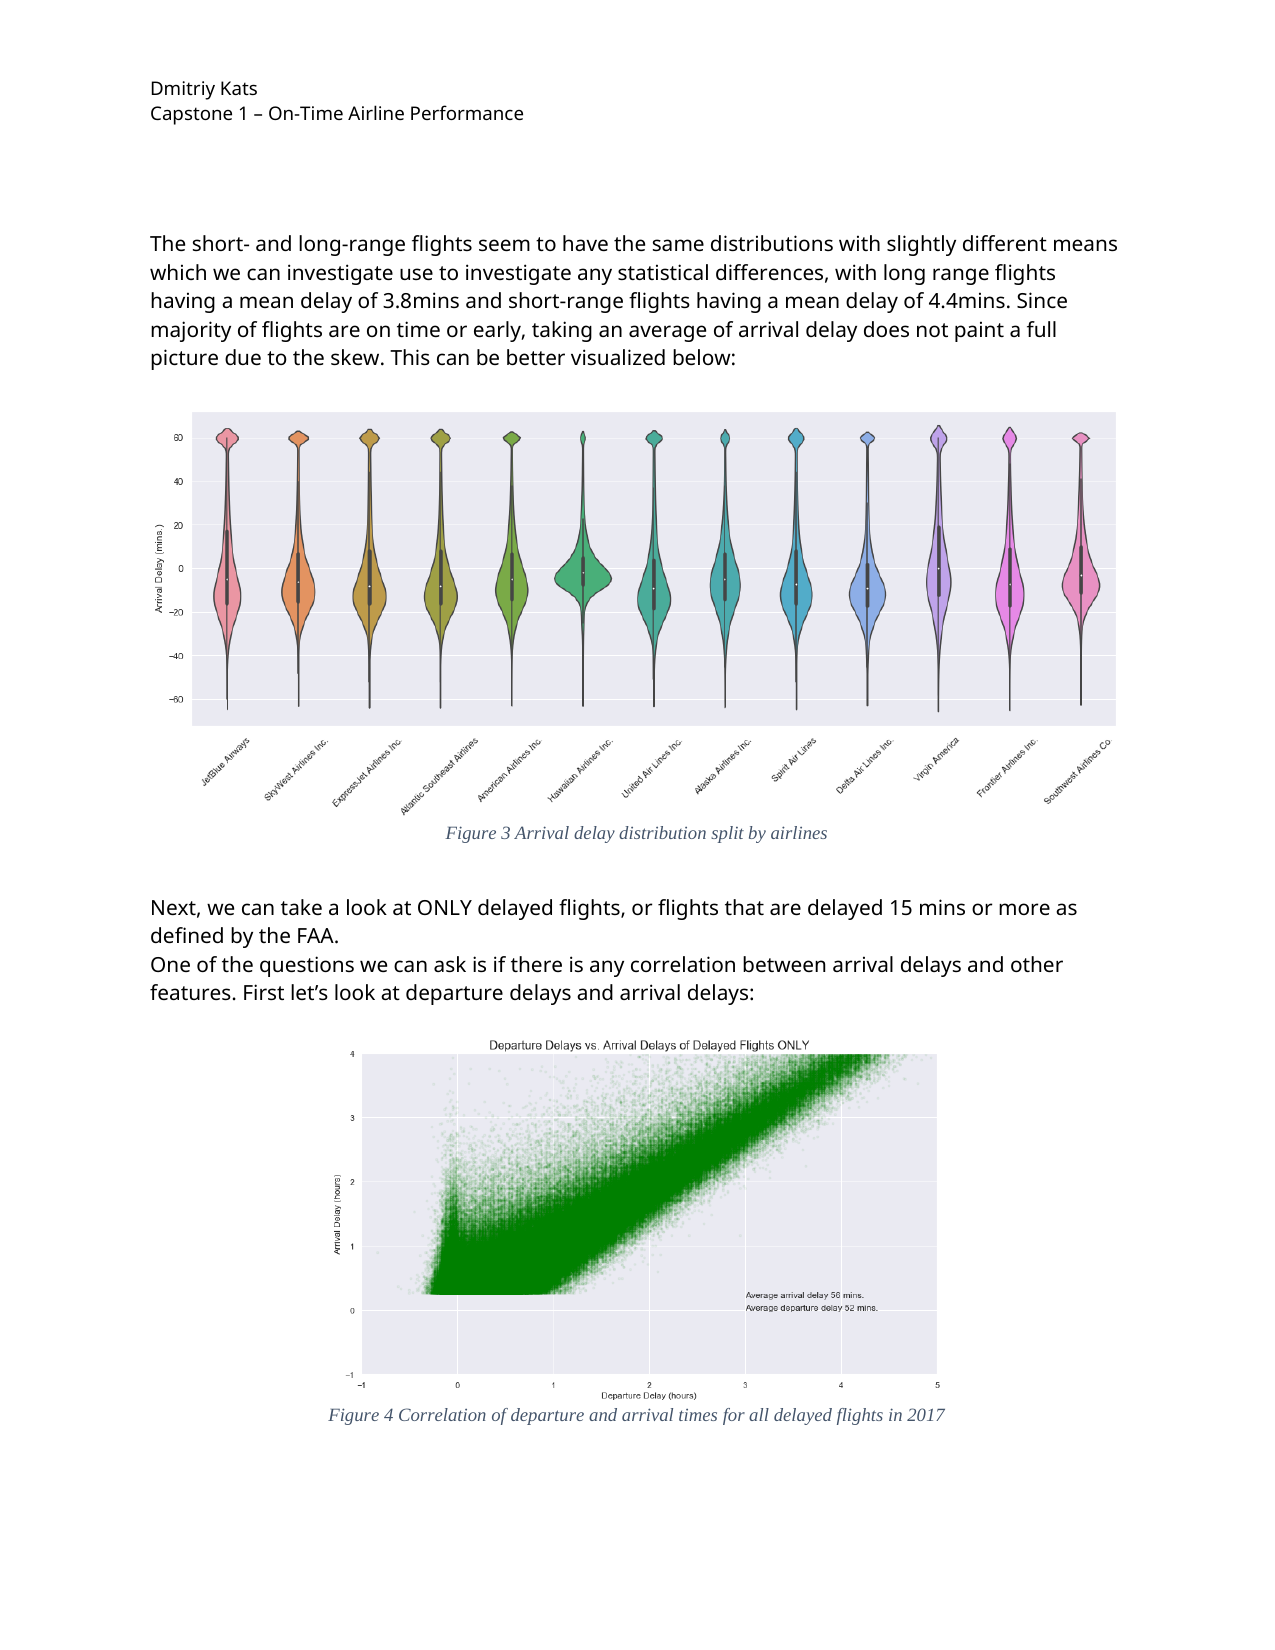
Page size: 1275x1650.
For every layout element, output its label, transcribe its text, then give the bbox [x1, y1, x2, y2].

picture [150, 400, 1125, 822]
picture [329, 1035, 946, 1404]
text One of the questions we can ask is if there is any correlation between arrival delays and other features. First let’s look at departure delays and arrival delays: [150, 950, 1125, 1007]
text The short- and long-range flights seem to have the same distributions with slightly different means which we can investigate use to investigate any statistical differences, with long range flights having a mean delay of 3.8mins and short-range flights having a mean delay of 4.4mins. Since majority of flights are on time or early, taking an average of arrival delay does not paint a full picture due to the skew. This can be better visualized below: [150, 229, 1125, 372]
text Next, we can take a look at ONLY delayed flights, or flights that are delayed 15 mins or more as defined by the FAA. [150, 893, 1125, 950]
